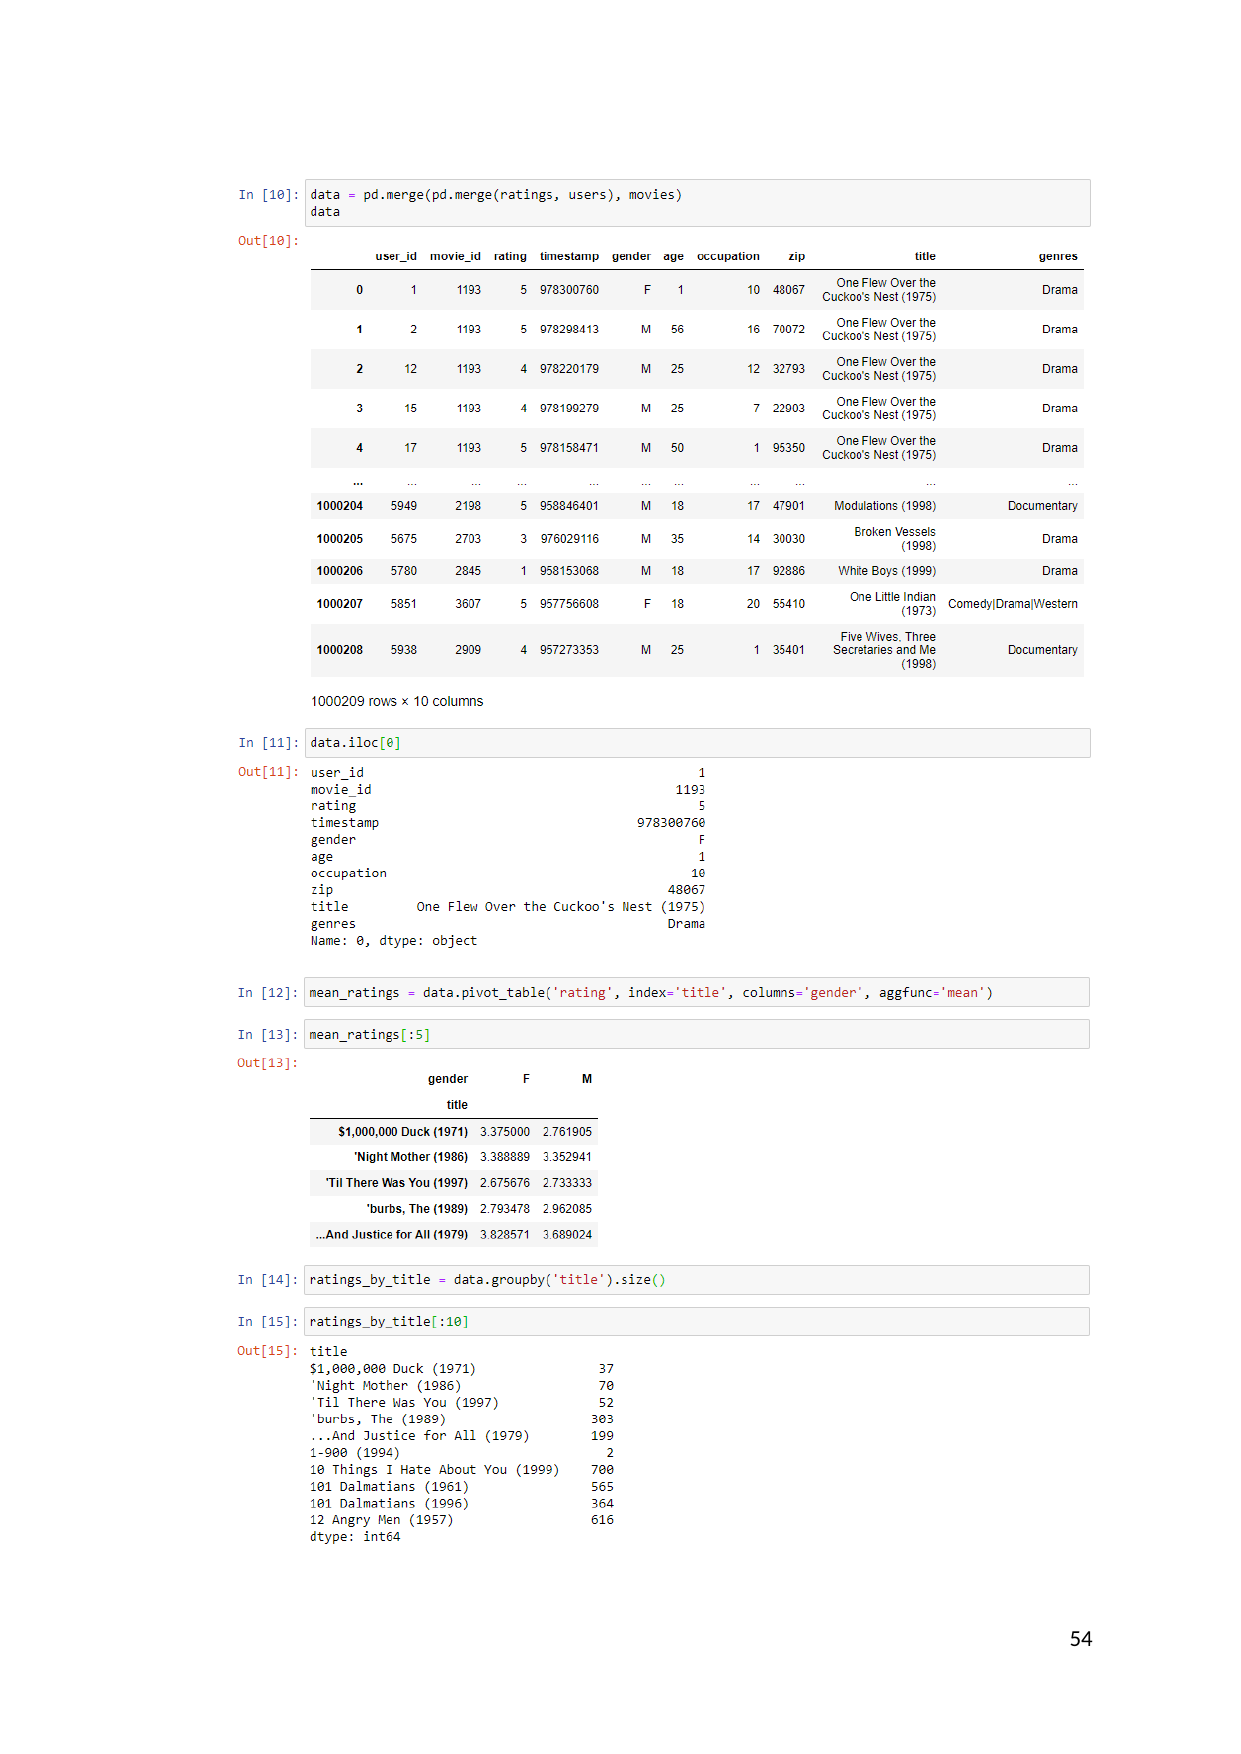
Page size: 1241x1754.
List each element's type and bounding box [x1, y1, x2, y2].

picture [236, 969, 1093, 1550]
picture [236, 177, 1093, 951]
